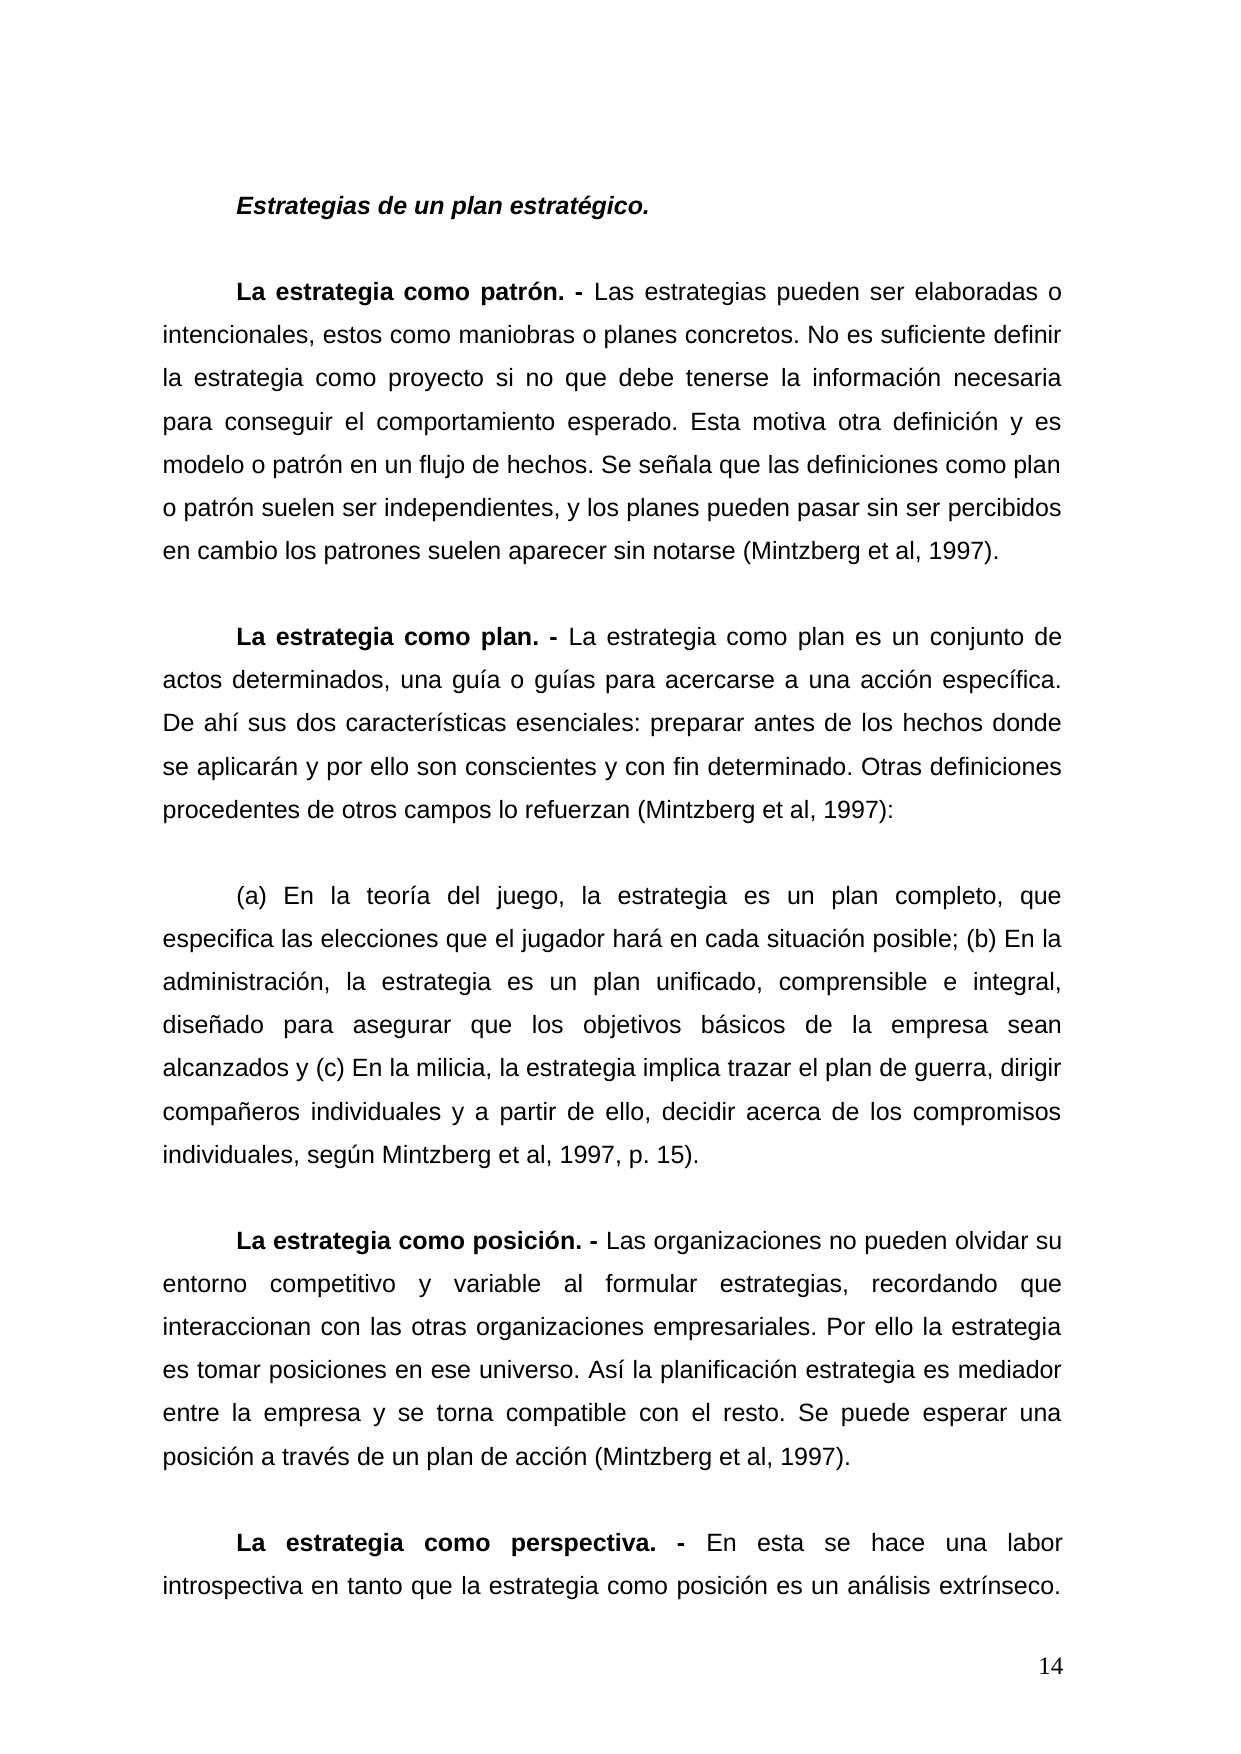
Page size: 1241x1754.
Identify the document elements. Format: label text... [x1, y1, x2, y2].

text (a) En la teoría del juego, la estrategia es un plan completo, que especifica las elecciones que el jugador hará en cada situación posible; (b) En la administración, la estrategia es un plan unificado, comprensible e integral, diseñado para asegurar que los objetivos básicos de la empresa sean alcanzados y (c) En la milicia, la estrategia implica trazar el plan de guerra, dirigir compañeros individuales y a partir de ello, decidir acerca de los compromisos individuales, según Mintzberg et al, 1997, p. 15). [162, 881, 1063, 1168]
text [162, 1528, 1063, 1599]
subtitle Estrategias de un plan estratégico. [162, 191, 1063, 219]
text La estrategia como posición. - Las organizaciones no pueden olvidar su entorno competitivo y variable al formular estrategias, recordando que interaccionan con las otras organizaciones empresariales. Por ello la estrategia es tomar posiciones en ese universo. Así la planificación estrategia es mediador entre la empresa y se torna compatible con el resto. Se puede esperar una posición a través de un plan de acción (Mintzberg et al, 1997). [162, 1226, 1063, 1470]
text La estrategia como plan. - La estrategia como plan es un conjunto de actos determinados, una guía o guías para acercarse a una acción específica. De ahí sus dos características esenciales: preparar antes de los hechos donde se aplicarán y por ello son conscientes y con fin determinado. Otras definiciones procedentes de otros campos lo refuerzan (Mintzberg et al, 1997): [162, 622, 1063, 823]
text La estrategia como patrón. - Las estrategias pueden ser elaboradas o intencionales, estos como maniobras o planes concretos. No es suficiente definir la estrategia como proyecto si no que debe tenerse la información necesaria para conseguir el comportamiento esperado. Esta motiva otra definición y es modelo o patrón en un flujo de hechos. Se señala que las definiciones como plan o patrón suelen ser independientes, y los planes pueden pasar sin ser percibidos en cambio los patrones suelen aparecer sin notarse (Mintzberg et al, 1997). [162, 277, 1063, 564]
